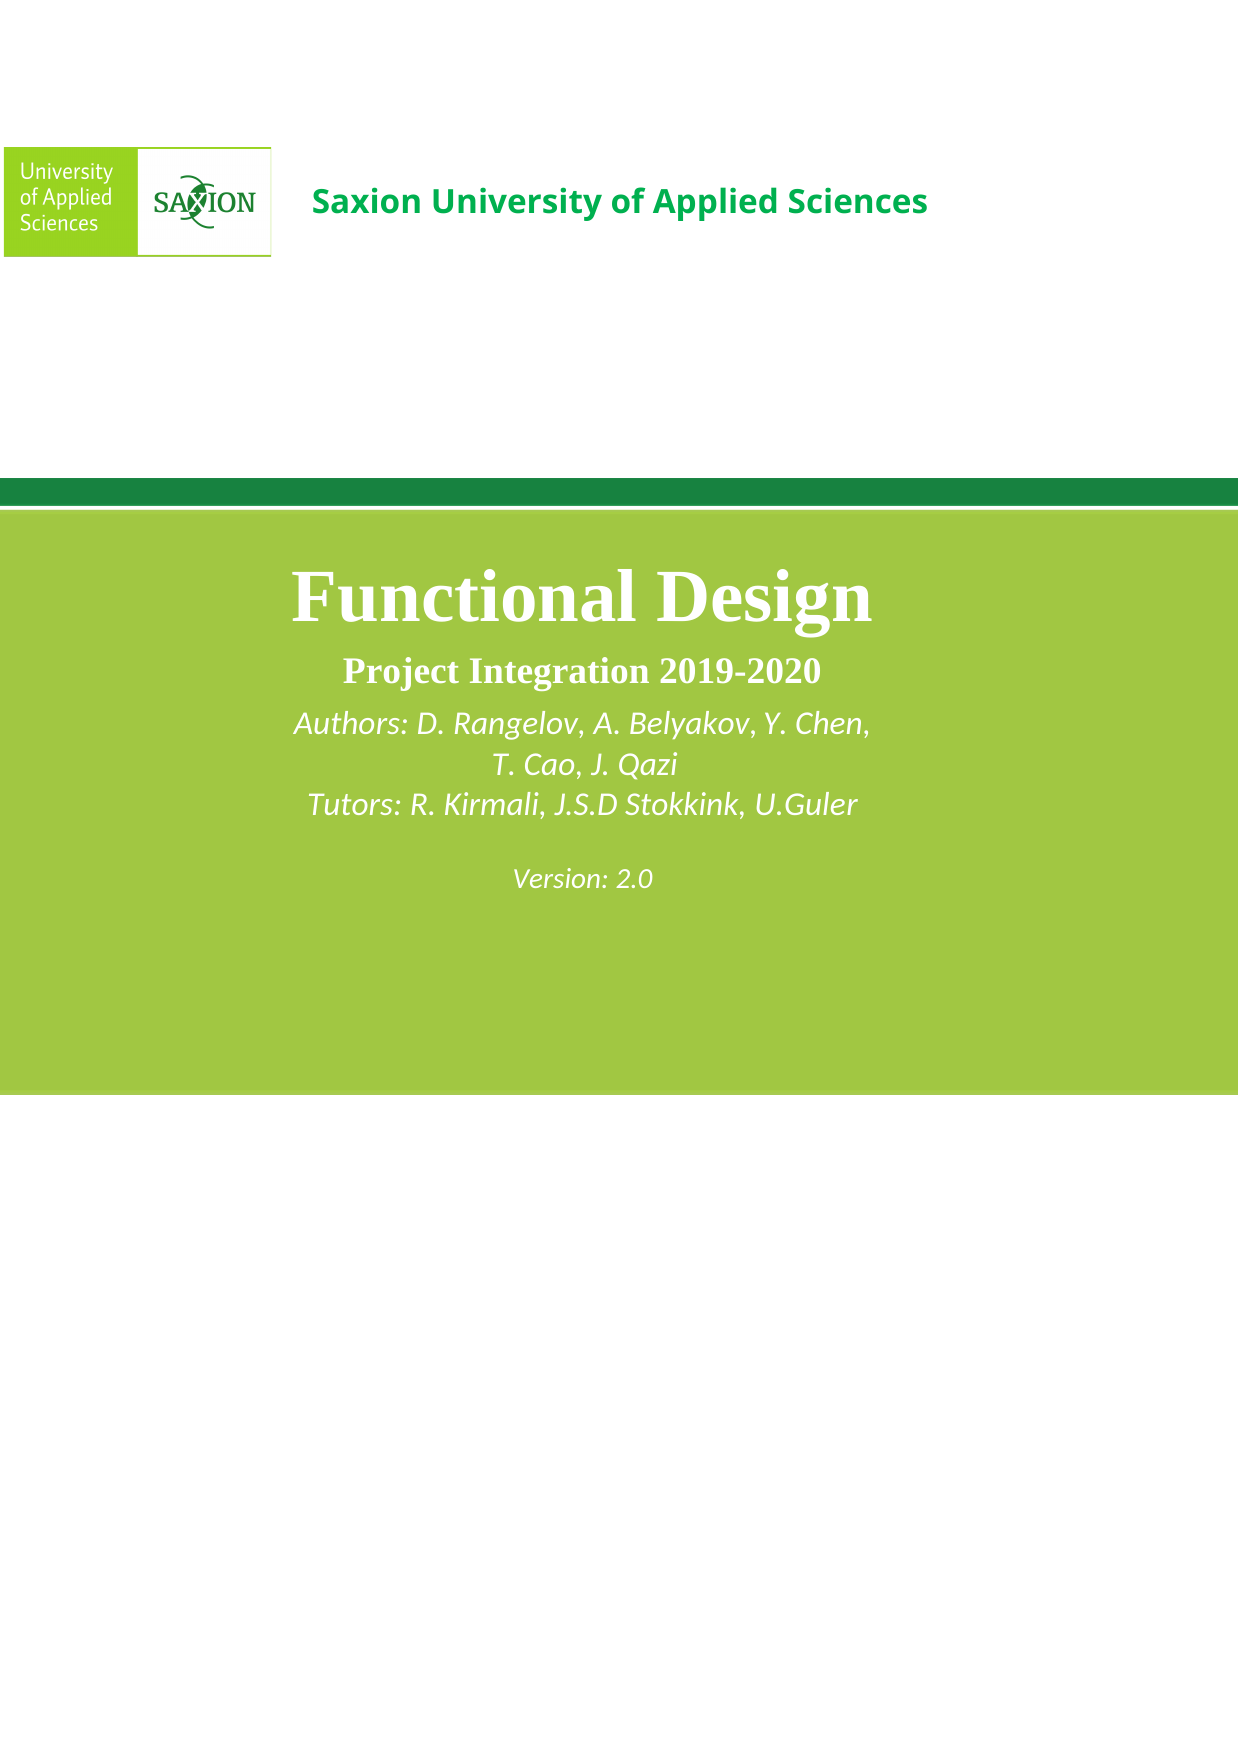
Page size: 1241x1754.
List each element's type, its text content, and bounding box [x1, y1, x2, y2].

picture [3, 147, 272, 257]
picture [0, 478, 1238, 1095]
table_header Saxion University of Applied Sciences [136, 178, 1104, 478]
